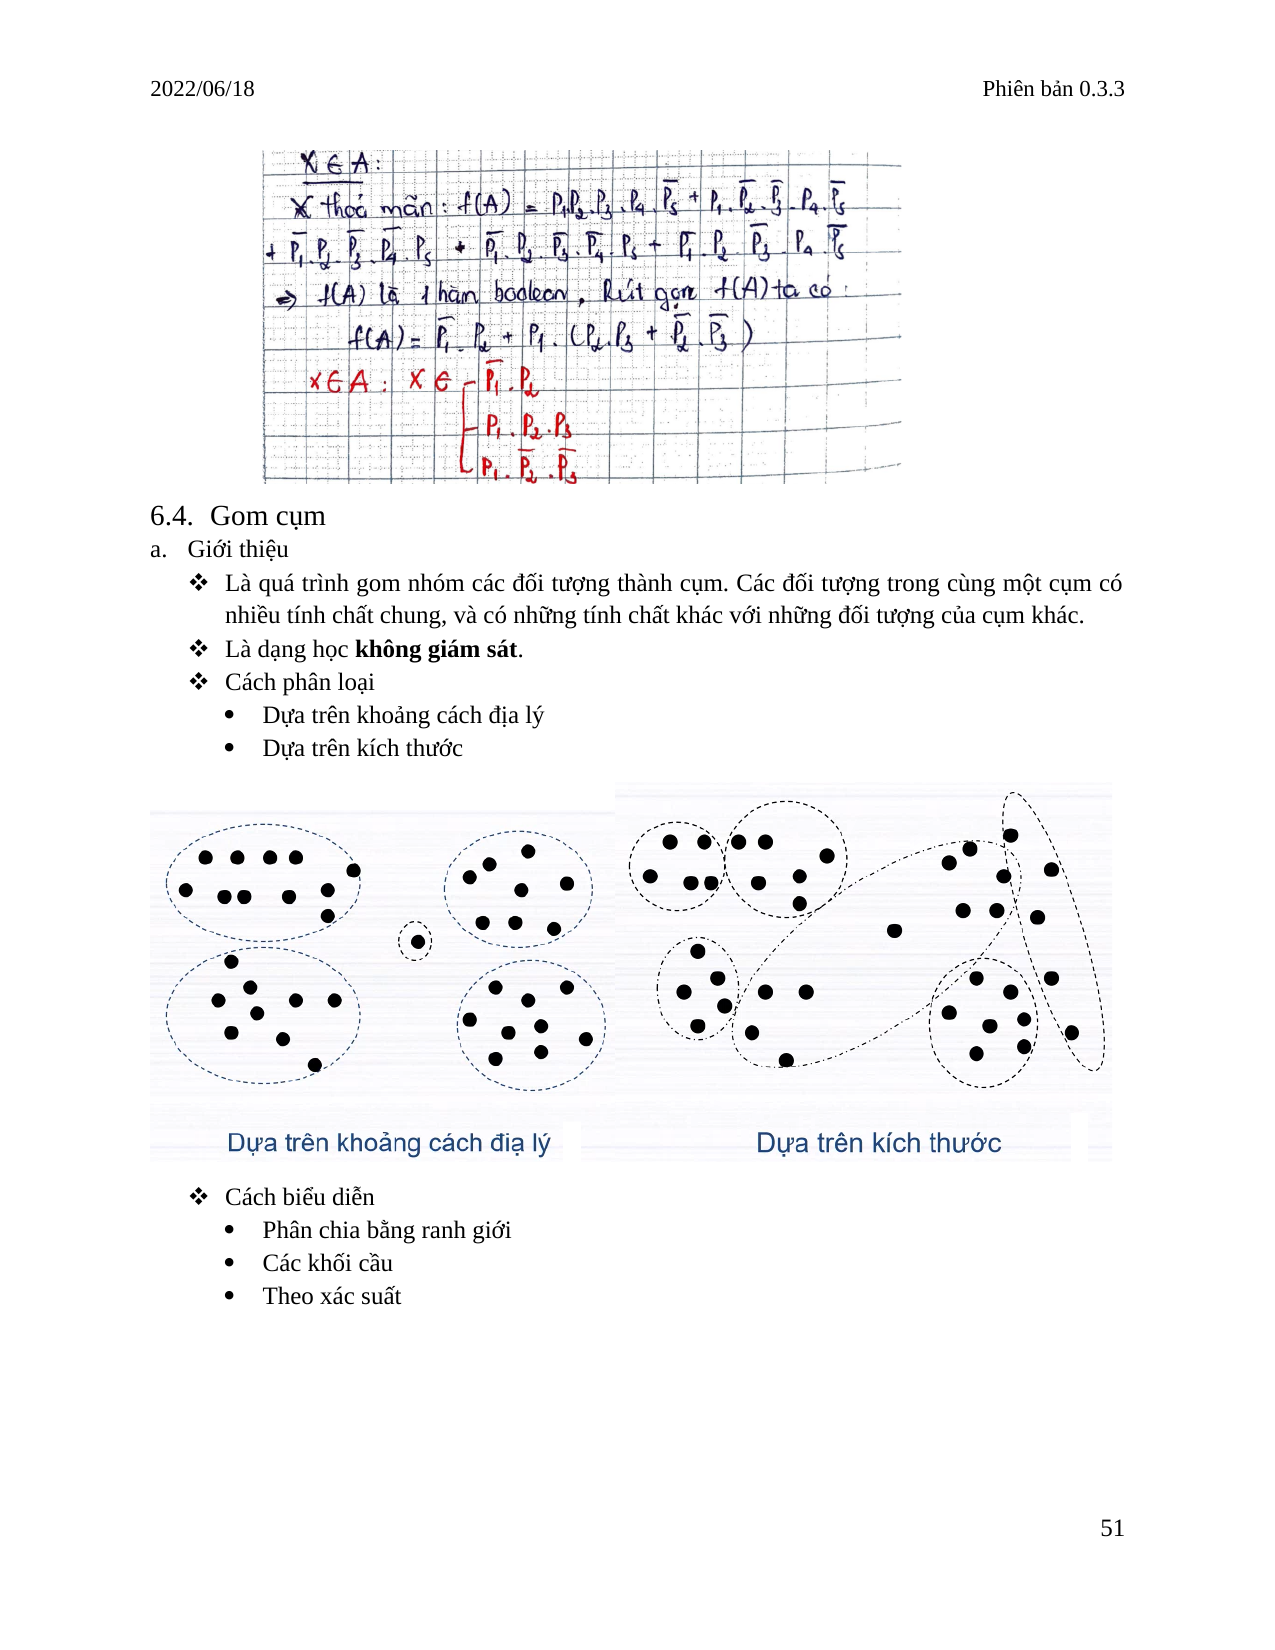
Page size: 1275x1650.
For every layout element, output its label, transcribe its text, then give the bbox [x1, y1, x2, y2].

list Phân chia bằng ranh giới [225, 1215, 1125, 1244]
picture [150, 782, 1113, 1162]
subtitle Gom cụm [150, 498, 1125, 532]
list Giới thiệu [150, 534, 1125, 563]
picture [262, 150, 902, 484]
list Dựa trên kích thước [225, 733, 1125, 761]
list Là quá trình gom nhóm các đối tượng thành cụm. Các đối tượng trong cùng một cụm có nhiều tính chất chung, và có những tính chất khác với những đối tượng của cụm khác. [187, 568, 1125, 629]
list Các khối cầu [225, 1248, 1125, 1277]
list Cách biểu diễn [187, 1182, 1125, 1211]
list Dựa trên khoảng cách địa lý [225, 700, 1125, 728]
list Là dạng học không giám sát. [187, 634, 1125, 662]
list Theo xác suất [225, 1281, 1125, 1310]
list Cách phân loại [187, 667, 1125, 695]
